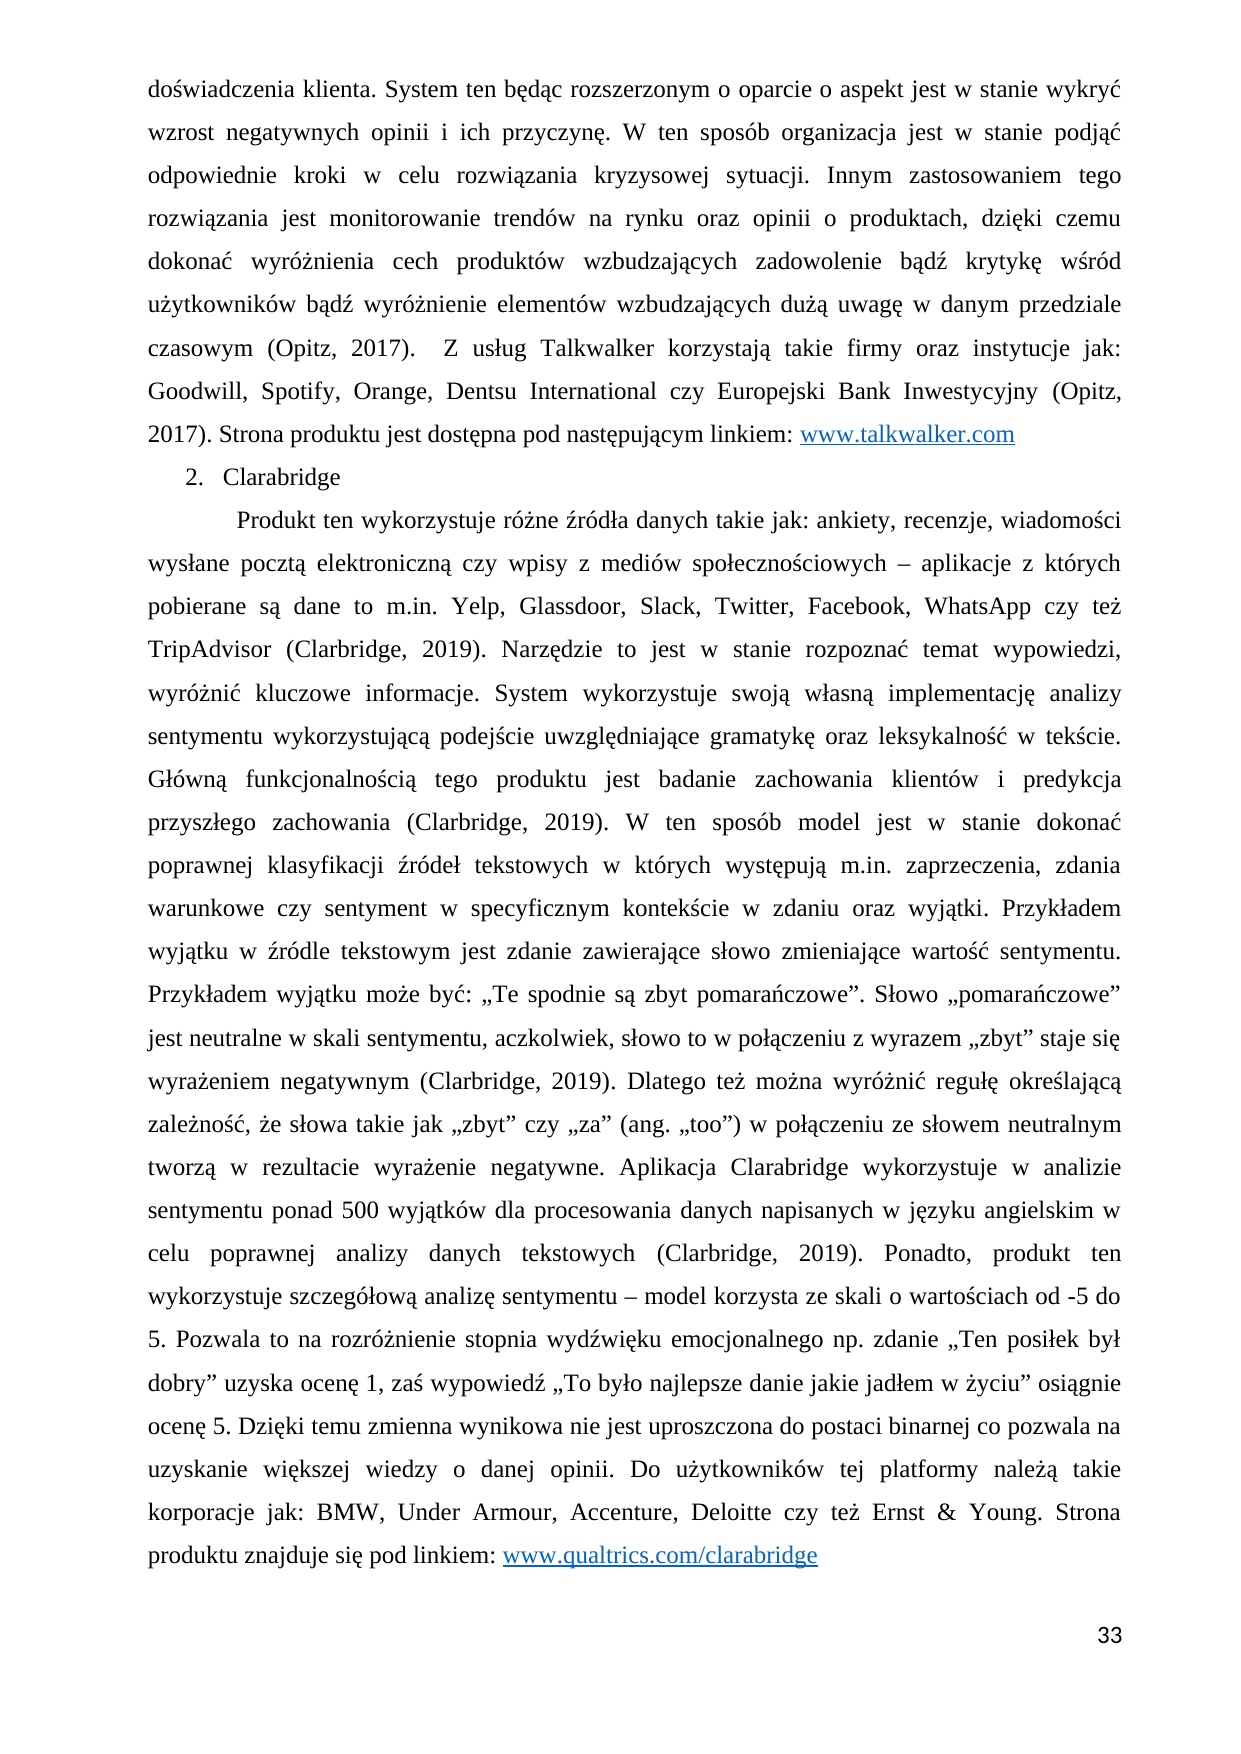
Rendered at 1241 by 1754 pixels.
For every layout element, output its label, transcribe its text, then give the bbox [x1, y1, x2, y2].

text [148, 74, 1122, 448]
list Clarabridge [185, 462, 1122, 491]
text Produkt ten wykorzystuje różne źródła danych takie jak: ankiety, recenzje, wiadomości wysłane pocztą elektroniczną czy wpisy z mediów społecznościowych – aplikacje z których pobierane są dane to m.in. Yelp, Glassdoor, Slack, Twitter, Facebook, WhatsApp czy też TripAdvisor. Narzędzie to jest w stanie rozpoznać temat wypowiedzi, wyróżnić kluczowe informacje. System wykorzystuje swoją własną implementację analizy sentymentu wykorzystującą podejście uwzględniające gramatykę oraz leksykalność w tekście. Główną funkcjonalnością tego produktu jest badanie zachowania klientów i predykcja przyszłego zachowania. W ten sposób model jest w stanie dokonać poprawnej klasyfikacji źródeł tekstowych w których występują m.in. zaprzeczenia, zdania warunkowe czy sentyment w specyficznym kontekście w zdaniu oraz wyjątki. Przykładem wyjątku w źródle tekstowym jest zdanie zawierające słowo zmieniające wartość sentymentu. Przykładem wyjątku może być: „Te spodnie są zbyt pomarańczowe”. Słowo „pomarańczowe” jest neutralne w skali sentymentu, aczkolwiek, słowo to w połączeniu z wyrazem „zbyt” staje się wyrażeniem negatywnym. Dlatego też można wyróżnić regułę określającą zależność, że słowa takie jak „zbyt” czy „za” (ang. „too”) w połączeniu ze słowem neutralnym tworzą w rezultacie wyrażenie negatywne. Aplikacja Clarabridge wykorzystuje w analizie sentymentu ponad 500 wyjątków dla procesowania danych napisanych w języku angielskim w celu poprawnej analizy danych tekstowych. Ponadto, produkt ten wykorzystuje szczegółową analizę sentymentu – model korzysta ze skali o wartościach od -5 do 5. Pozwala to na rozróżnienie stopnia wydźwięku emocjonalnego np. zdanie „Ten posiłek był dobry” uzyska ocenę 1, zaś wypowiedź „To było najlepsze danie jakie jadłem w życiu” osiągnie ocenę 5. Dzięki temu zmienna wynikowa nie jest uproszczona do postaci binarnej co pozwala na uzyskanie większej wiedzy o danej opinii. Do użytkowników tej platformy należą takie korporacje jak: BMW, Under Armour, Accenture, Deloitte czy też Ernst & Young. Strona produktu znajduje się pod linkiem: www.qualtrics.com/clarabridge [148, 505, 1122, 1569]
